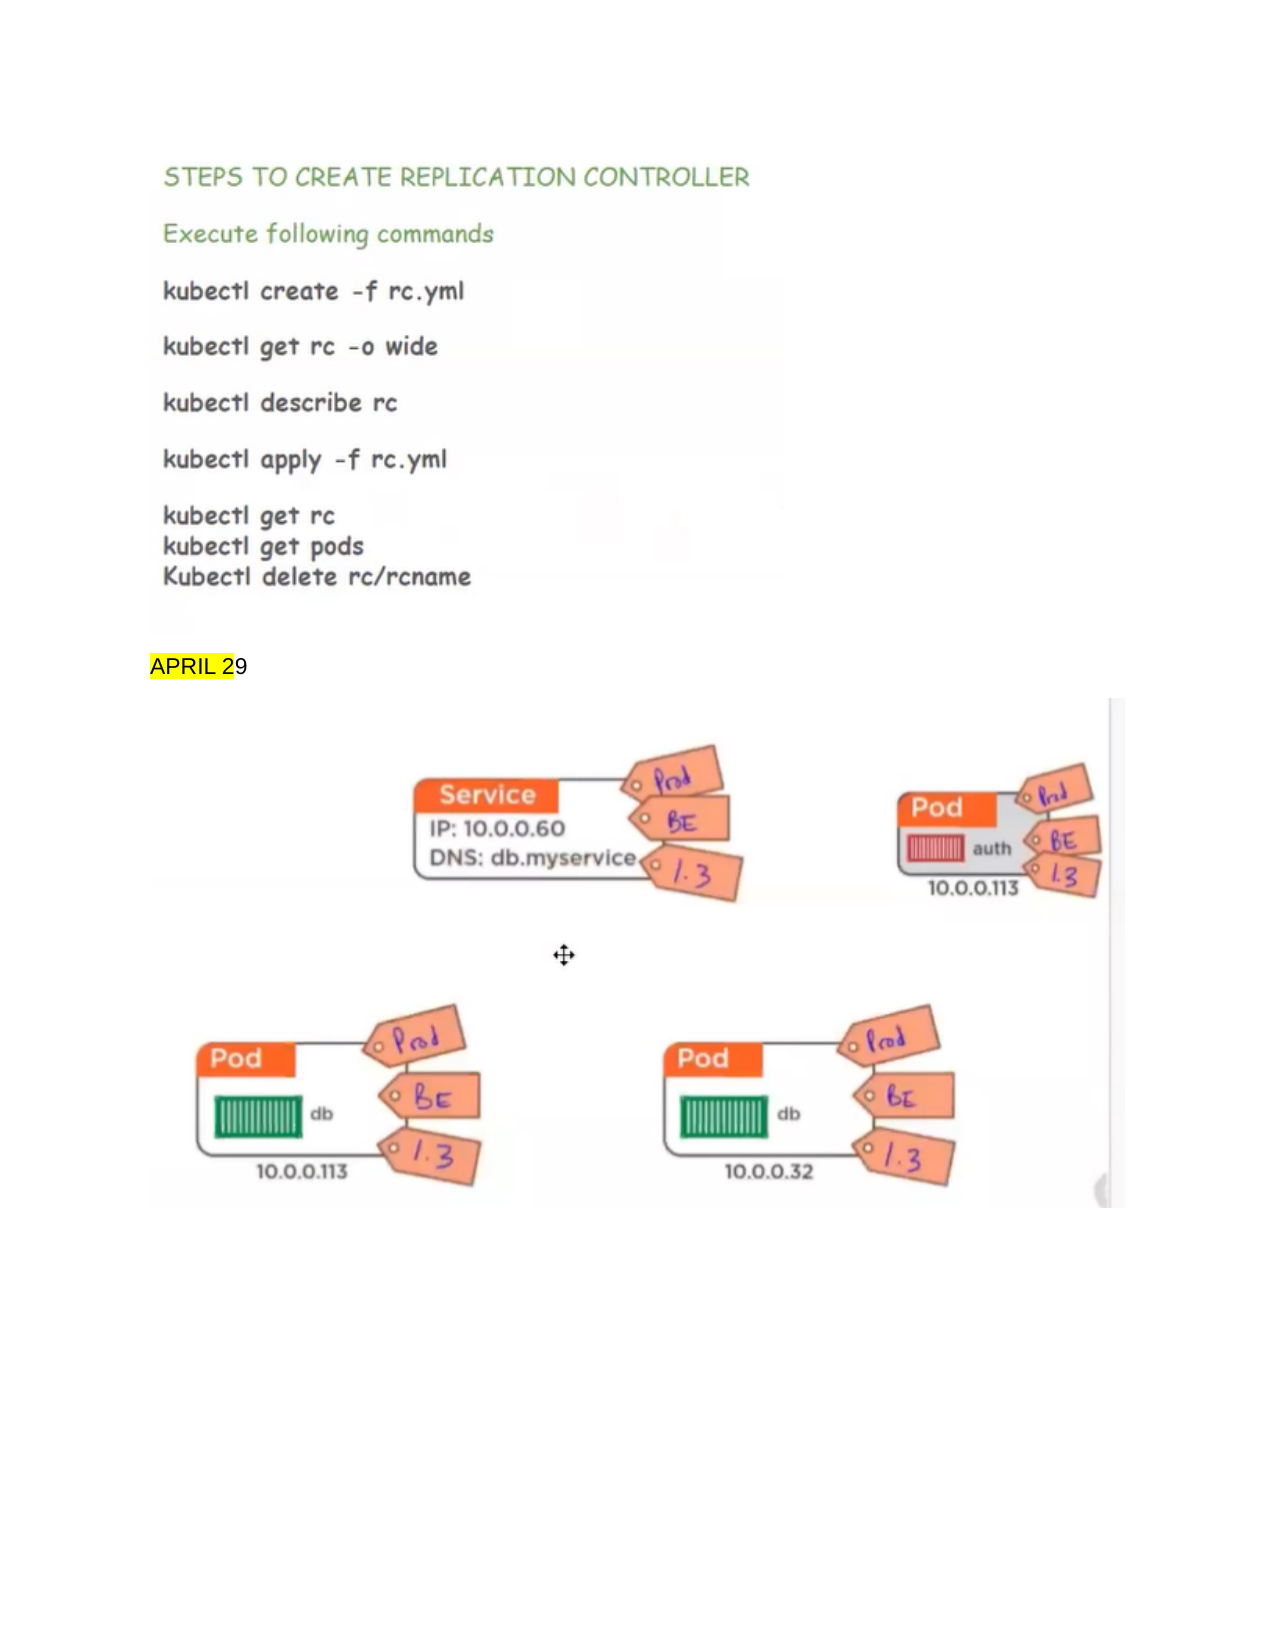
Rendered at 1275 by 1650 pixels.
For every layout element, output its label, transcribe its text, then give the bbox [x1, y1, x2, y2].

picture [150, 698, 1125, 1208]
picture [150, 150, 785, 635]
text APRIL 29 [234, 653, 1125, 679]
